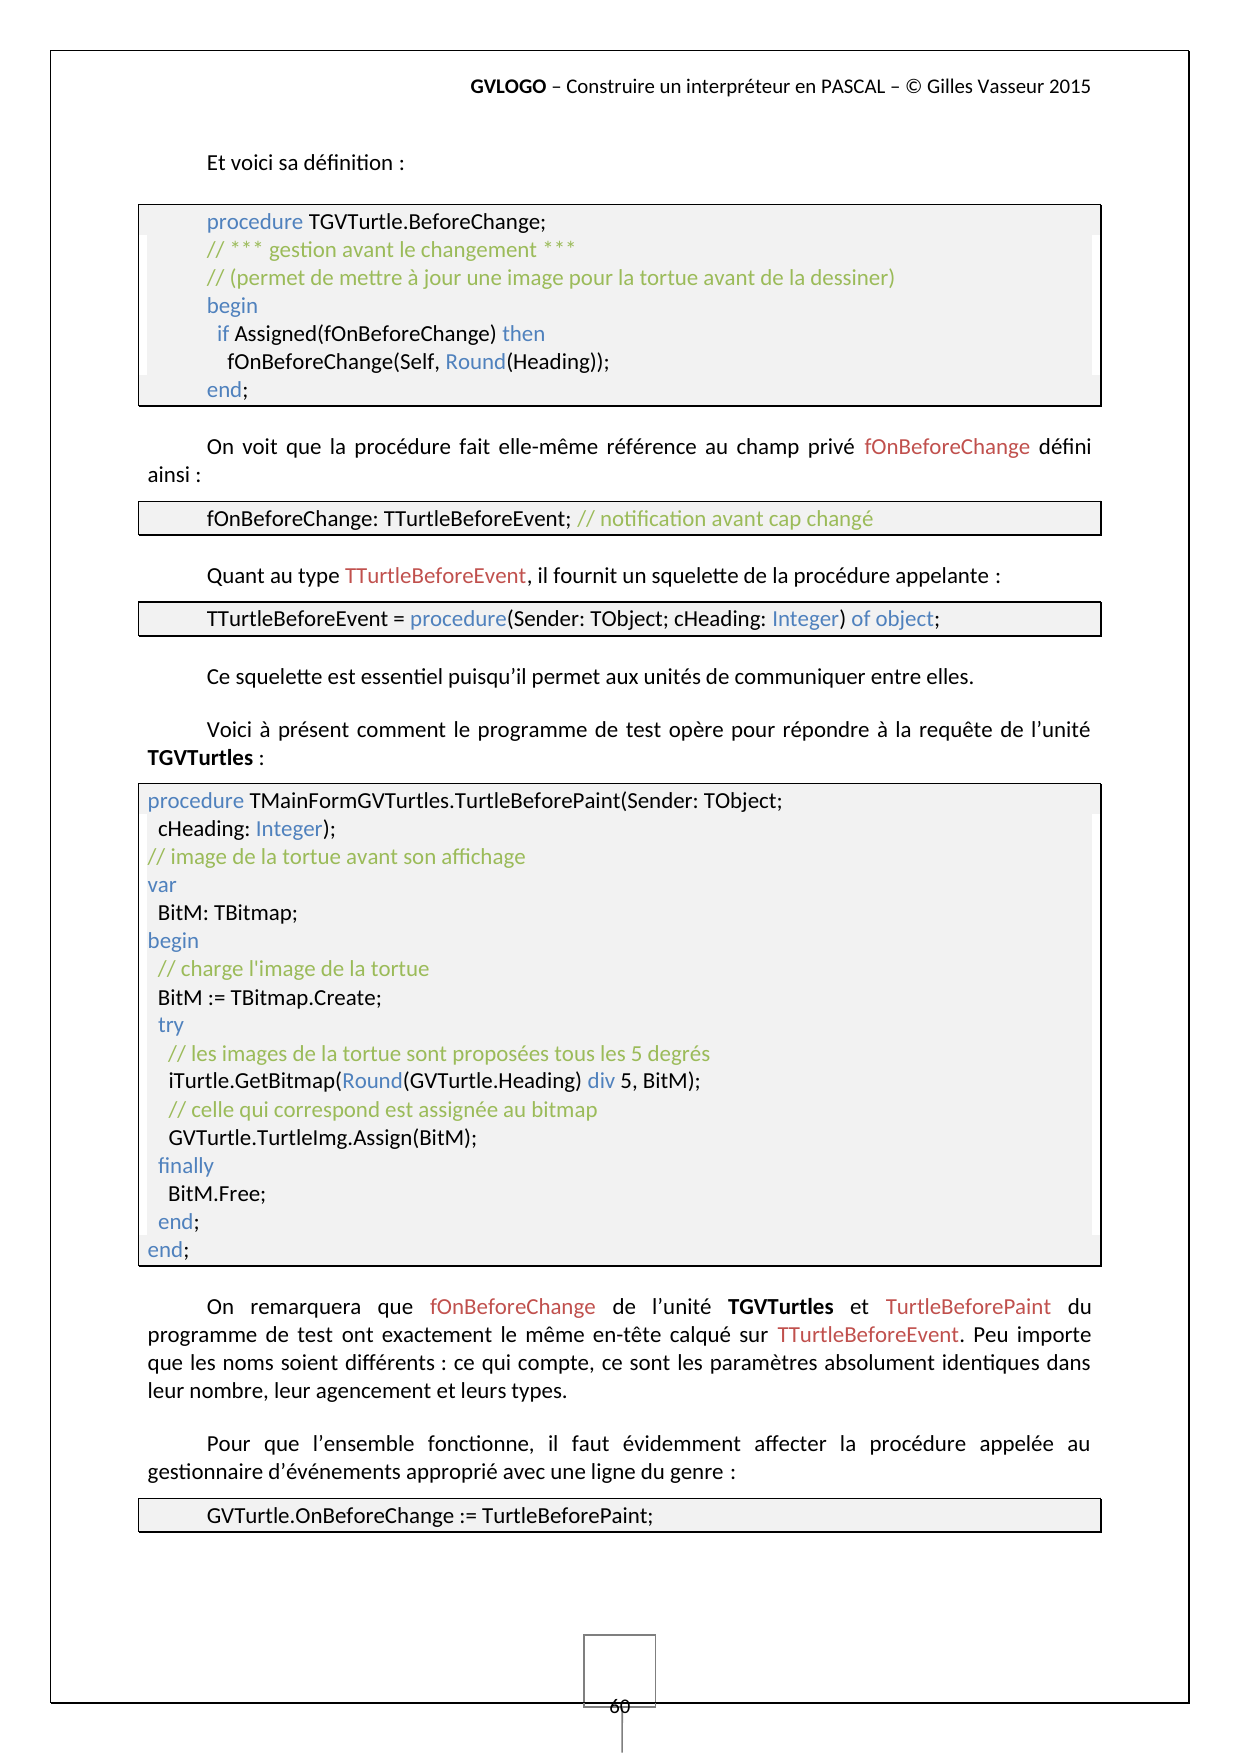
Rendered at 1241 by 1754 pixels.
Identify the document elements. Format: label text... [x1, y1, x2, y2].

text Ce squelette est essentiel puisqu’il permet aux unités de communiquer entre elles. [147, 662, 1092, 690]
text iTurtle.GetBitmap(Round(GVTurtle.Heading) div 5, BitM); [147, 1067, 1092, 1095]
text Et voici sa définition : [147, 148, 1092, 176]
text if Assigned(fOnBeforeChange) then [147, 319, 1092, 347]
text BitM: TBitmap; [147, 898, 1092, 927]
text // les images de la tortue sont proposées tous les 5 degrés [147, 1039, 1092, 1067]
text // charge l'image de la tortue [147, 954, 1092, 983]
text fOnBeforeChange: TTurtleBeforeEvent; // notification avant cap changé [139, 502, 1100, 534]
text GVTurtle.TurtleImg.Assign(BitM); [147, 1123, 1092, 1151]
text // celle qui correspond est assignée au bitmap [147, 1095, 1092, 1123]
text On voit que la procédure fait elle-même référence au champ privé fOnBeforeChange défini ainsi : [147, 432, 1092, 488]
text GVTurtle.OnBeforeChange := TurtleBeforePaint; [139, 1499, 1100, 1531]
text begin [147, 291, 1092, 319]
text end; [139, 1232, 1100, 1265]
text var [147, 871, 1092, 898]
text end; [147, 1207, 1092, 1232]
text begin [147, 927, 1092, 954]
text end; [139, 372, 1100, 405]
text Voici à présent comment le programme de test opère pour répondre à la requête de l’unité TGVTurtles : [147, 715, 1092, 771]
text Quant au type TTurtleBeforeEvent, il fournit un squelette de la procédure appelante : [147, 561, 1092, 589]
text // (permet de mettre à jour une image pour la tortue avant de la dessiner) [147, 263, 1092, 291]
text procedure TGVTurtle.BeforeChange; [139, 205, 1100, 235]
text BitM := TBitmap.Create; [147, 983, 1092, 1011]
text BitM.Free; [147, 1179, 1092, 1207]
text procedure TMainFormGVTurtles.TurtleBeforePaint(Sender: TObject; [139, 784, 1100, 814]
text cHeading: Integer); [147, 814, 1092, 842]
text Pour que l’ensemble fonctionne, il faut évidemment affecter la procédure appelée au gestionnaire d’événements approprié avec une ligne du genre : [147, 1429, 1092, 1485]
text finally [147, 1151, 1092, 1179]
text TTurtleBeforeEvent = procedure(Sender: TObject; cHeading: Integer) of object; [139, 603, 1100, 635]
text On remarquera que fOnBeforeChange de l’unité TGVTurtles et TurtleBeforePaint du programme de test ont exactement le même en-tête calqué sur TTurtleBeforeEvent. Peu importe que les noms soient différents : ce qui compte, ce sont les paramètres absolument identiques dans leur nombre, leur agencement et leurs types. [147, 1292, 1092, 1404]
text try [147, 1011, 1092, 1039]
text fOnBeforeChange(Self, Round(Heading)); [147, 347, 1092, 372]
text // *** gestion avant le changement *** [147, 235, 1092, 263]
text // image de la tortue avant son affichage [147, 842, 1092, 871]
